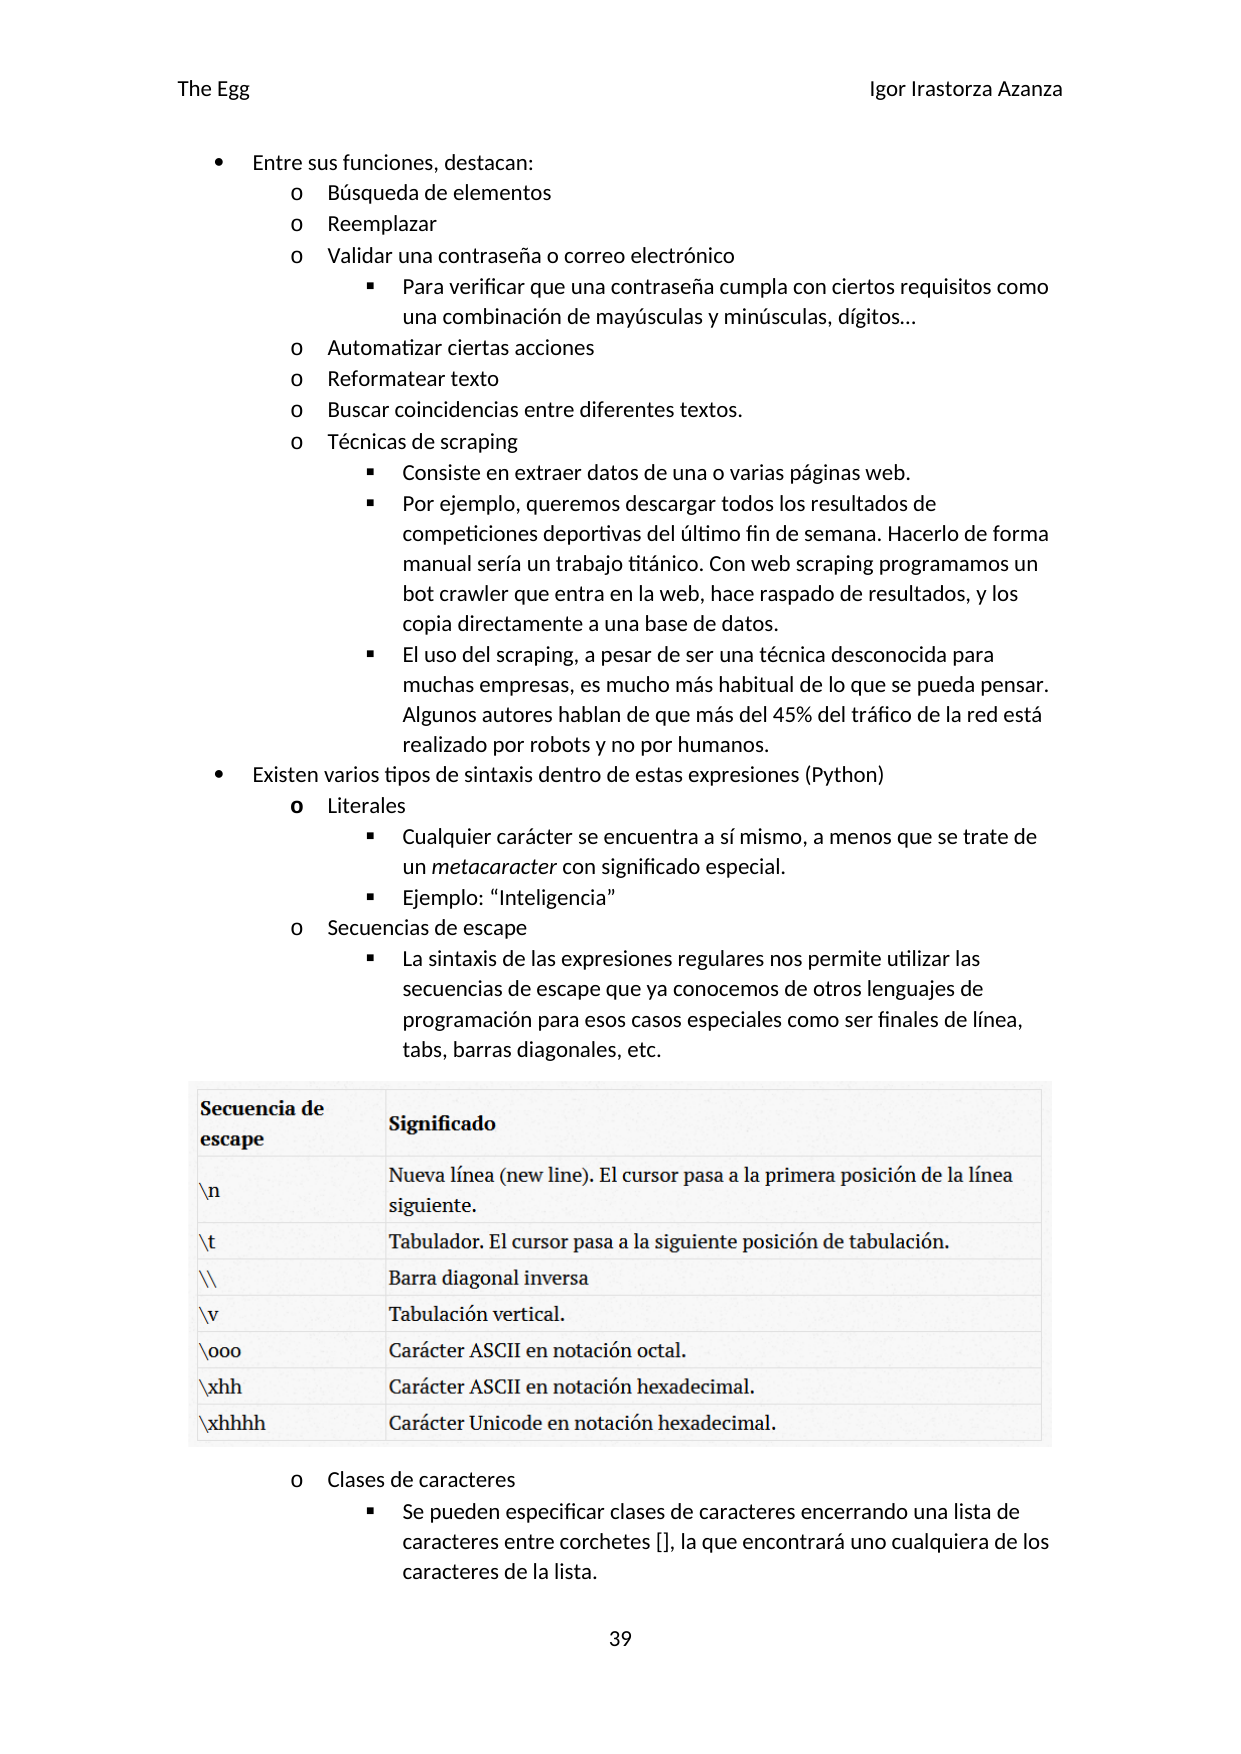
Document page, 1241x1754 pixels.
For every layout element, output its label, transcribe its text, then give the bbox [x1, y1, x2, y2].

list La sintaxis de las expresiones regulares nos permite utilizar las secuencias de escape que ya conocemos de otros lenguajes de programación para esos casos especiales como ser finales de línea, tabs, barras diagonales, etc. [365, 944, 1063, 1063]
list Reemplazar [290, 209, 1063, 238]
list Entre sus funciones, destacan: [215, 148, 1063, 176]
list Búsqueda de elementos [290, 178, 1063, 207]
list Existen varios tipos de sintaxis dentro de estas expresiones (Python) [215, 761, 1063, 788]
list Buscar coincidencias entre diferentes textos. [290, 396, 1063, 425]
list El uso del scraping, a pesar de ser una técnica desconocida para muchas empresas, es mucho más habitual de lo que se pueda pensar. Algunos autores hablan de que más del 45% del tráfico de la red está realizado por robots y no por humanos. [365, 640, 1063, 758]
list Clases de caracteres [290, 1465, 1063, 1494]
list Literales [290, 791, 1063, 820]
list Automatizar ciertas acciones [290, 333, 1063, 362]
list Cualquier carácter se encuentra a sí mismo, a menos que se trate de un metacaracter con significado especial. [365, 822, 1063, 880]
list Validar una contraseña o correo electrónico [290, 241, 1063, 270]
list Secuencias de escape [290, 913, 1063, 942]
picture [188, 1081, 1052, 1447]
list Para verificar que una contraseña cumpla con ciertos requisitos como una combinación de mayúsculas y minúsculas, dígitos… [365, 272, 1063, 330]
list Técnicas de scraping [290, 427, 1063, 456]
list Se pueden especificar clases de caracteres encerrando una lista de caracteres entre corchetes [], la que encontrará uno cualquiera de los caracteres de la lista. [365, 1497, 1063, 1585]
list Por ejemplo, queremos descargar todos los resultados de competiciones deportivas del último fin de semana. Hacerlo de forma manual sería un trabajo titánico. Con web scraping programamos un bot crawler que entra en la web, hace raspado de resultados, y los copia directamente a una base de datos. [365, 489, 1063, 637]
list Reformatear texto [290, 364, 1063, 393]
list Ejemplo: “Inteligencia” [365, 883, 1063, 911]
list Consiste en extraer datos de una o varias páginas web. [365, 458, 1063, 486]
